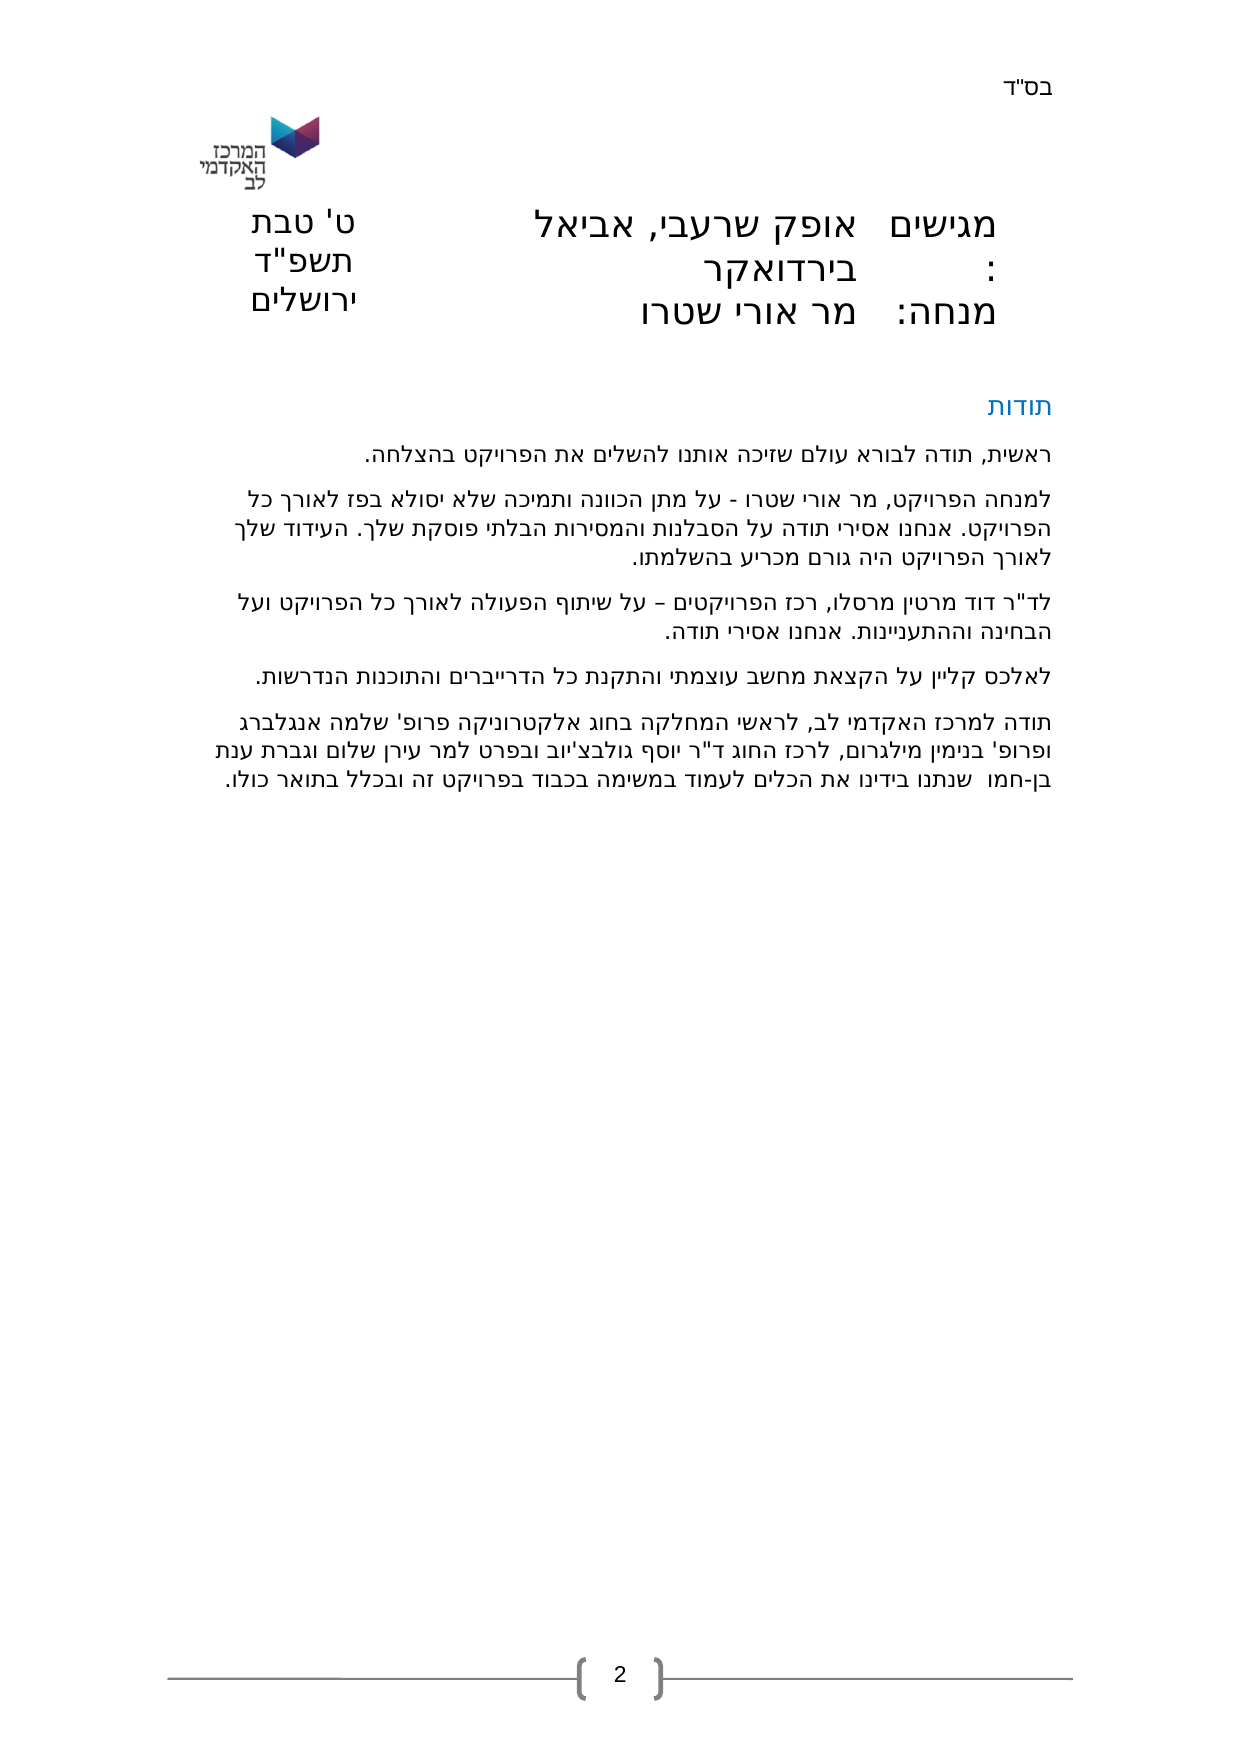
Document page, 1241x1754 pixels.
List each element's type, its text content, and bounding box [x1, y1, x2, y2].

table_header ט' טבת תשפ"ד ירושלים [188, 203, 420, 333]
text לאלכס קליין על הקצאת מחשב עוצמתי והתקנת כל הדרייברים והתוכנות הנדרשות. [187, 663, 1053, 690]
table_cell מנחה: [869, 290, 1008, 333]
text למנחה הפרויקט, מר אורי שטרו - על מתן הכוונה ותמיכה שלא יסולא בפז לאורך כל הפרויקט. אנחנו אסירי תודה על הסבלנות והמסירות הבלתי פוסקת שלך. העידוד שלך לאורך הפרויקט היה גורם מכריע בהשלמתו. [187, 486, 1053, 570]
text תודה למרכז האקדמי לב, לראשי המחלקה בחוג אלקטרוניקה פרופ' שלמה אנגלברג ופרופ' בנימין מילגרום, לרכז החוג ד"ר יוסף גולבצ'יוב ובפרט למר עירן שלום וגברת ענת בן-חמו שנתנו בידינו את הכלים לעמוד במשימה בכבוד בפרויקט זה ובכלל בתואר כולו. [187, 709, 1053, 793]
text לד"ר דוד מרטין מרסלו, רכז הפרויקטים – על שיתוף הפעולה לאורך כל הפרויקט ועל הבחינה וההתעניינות. אנחנו אסירי תודה. [187, 589, 1053, 644]
table_header אופק שרעבי, אביאל בירדואקר [420, 203, 869, 290]
table_header מגישים: [869, 203, 1008, 290]
text תודות [187, 390, 1053, 422]
table_cell מר אורי שטרו [420, 290, 869, 333]
text ראשית, תודה לבורא עולם שזיכה אותנו להשלים את הפרויקט בהצלחה. [187, 441, 1053, 467]
